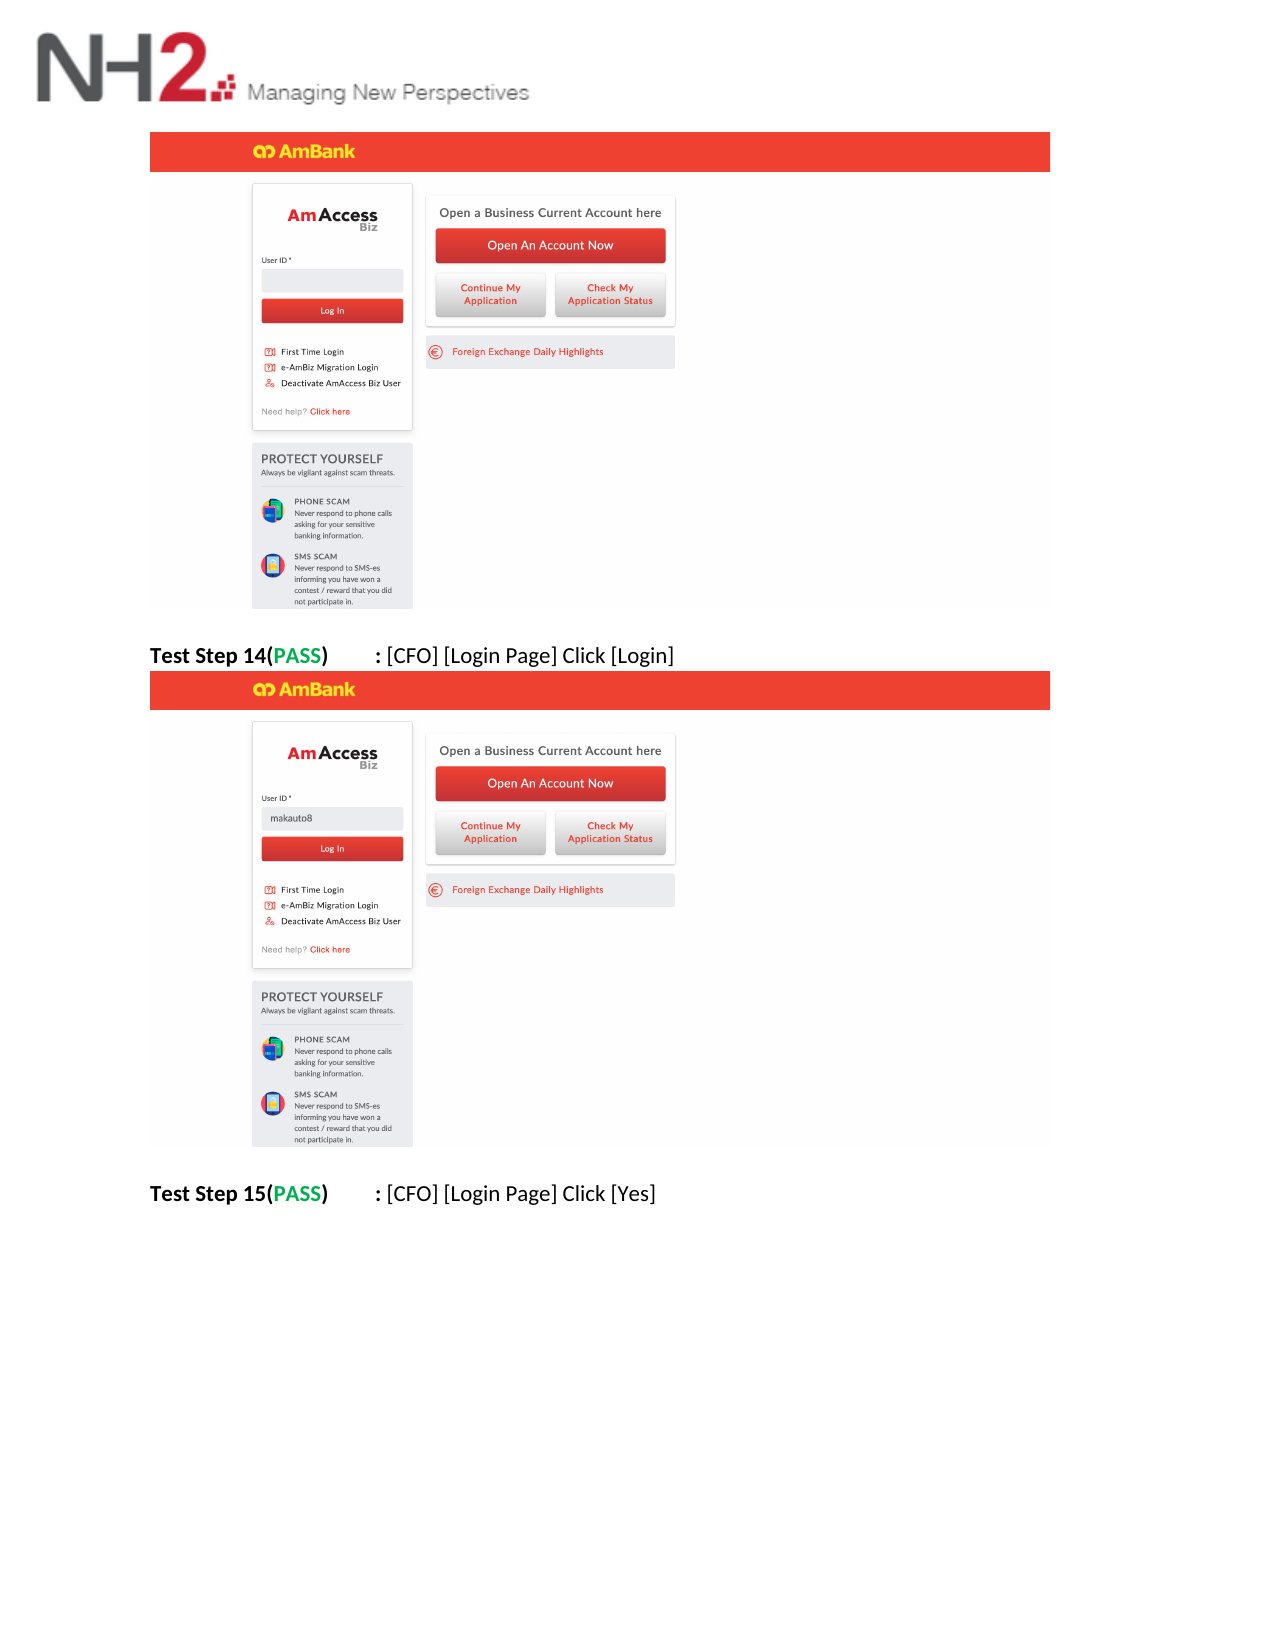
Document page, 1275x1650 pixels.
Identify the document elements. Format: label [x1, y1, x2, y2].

picture [26, 23, 540, 111]
picture [150, 671, 1050, 1147]
text [150, 133, 1125, 1207]
picture [150, 132, 1050, 609]
